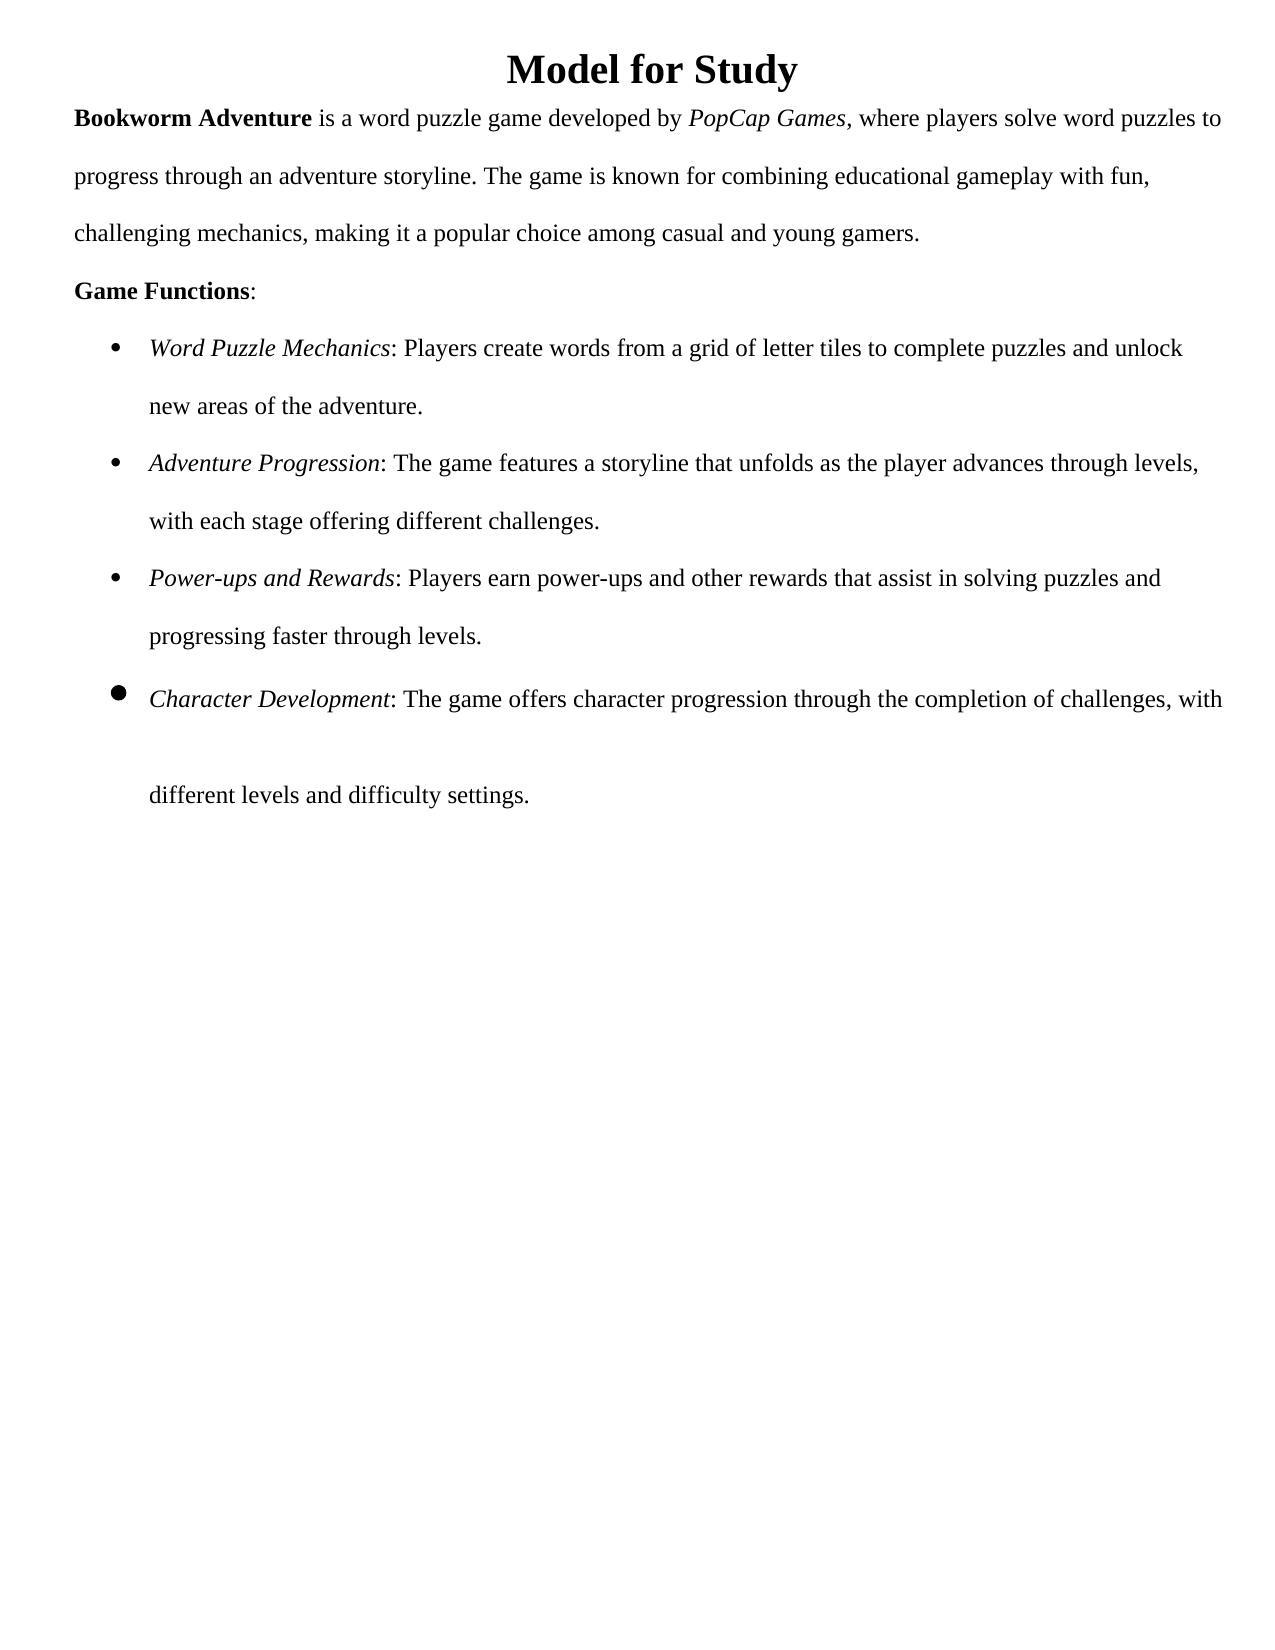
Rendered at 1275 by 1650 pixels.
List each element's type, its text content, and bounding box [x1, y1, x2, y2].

list Character Development: The game offers character progression through the completion of challenges, with different levels and difficulty settings. [111, 678, 1231, 812]
text Game Functions: [74, 276, 1231, 305]
list Word Puzzle Mechanics: Players create words from a grid of letter tiles to complete puzzles and unlock new areas of the adventure. [111, 333, 1231, 420]
list Adventure Progression: The game features a storyline that unfolds as the player advances through levels, with each stage offering different challenges. [111, 448, 1231, 535]
list Power-ups and Rewards: Players earn power-ups and other rewards that assist in solving puzzles and progressing faster through levels. [111, 563, 1231, 650]
text Bookworm Adventure is a word puzzle game developed by PopCap Games, where players solve word puzzles to progress through an adventure storyline. The game is known for combining educational gameplay with fun, challenging mechanics, making it a popular choice among casual and young gamers. [74, 103, 1231, 247]
subtitle Model for Study [74, 44, 1231, 92]
